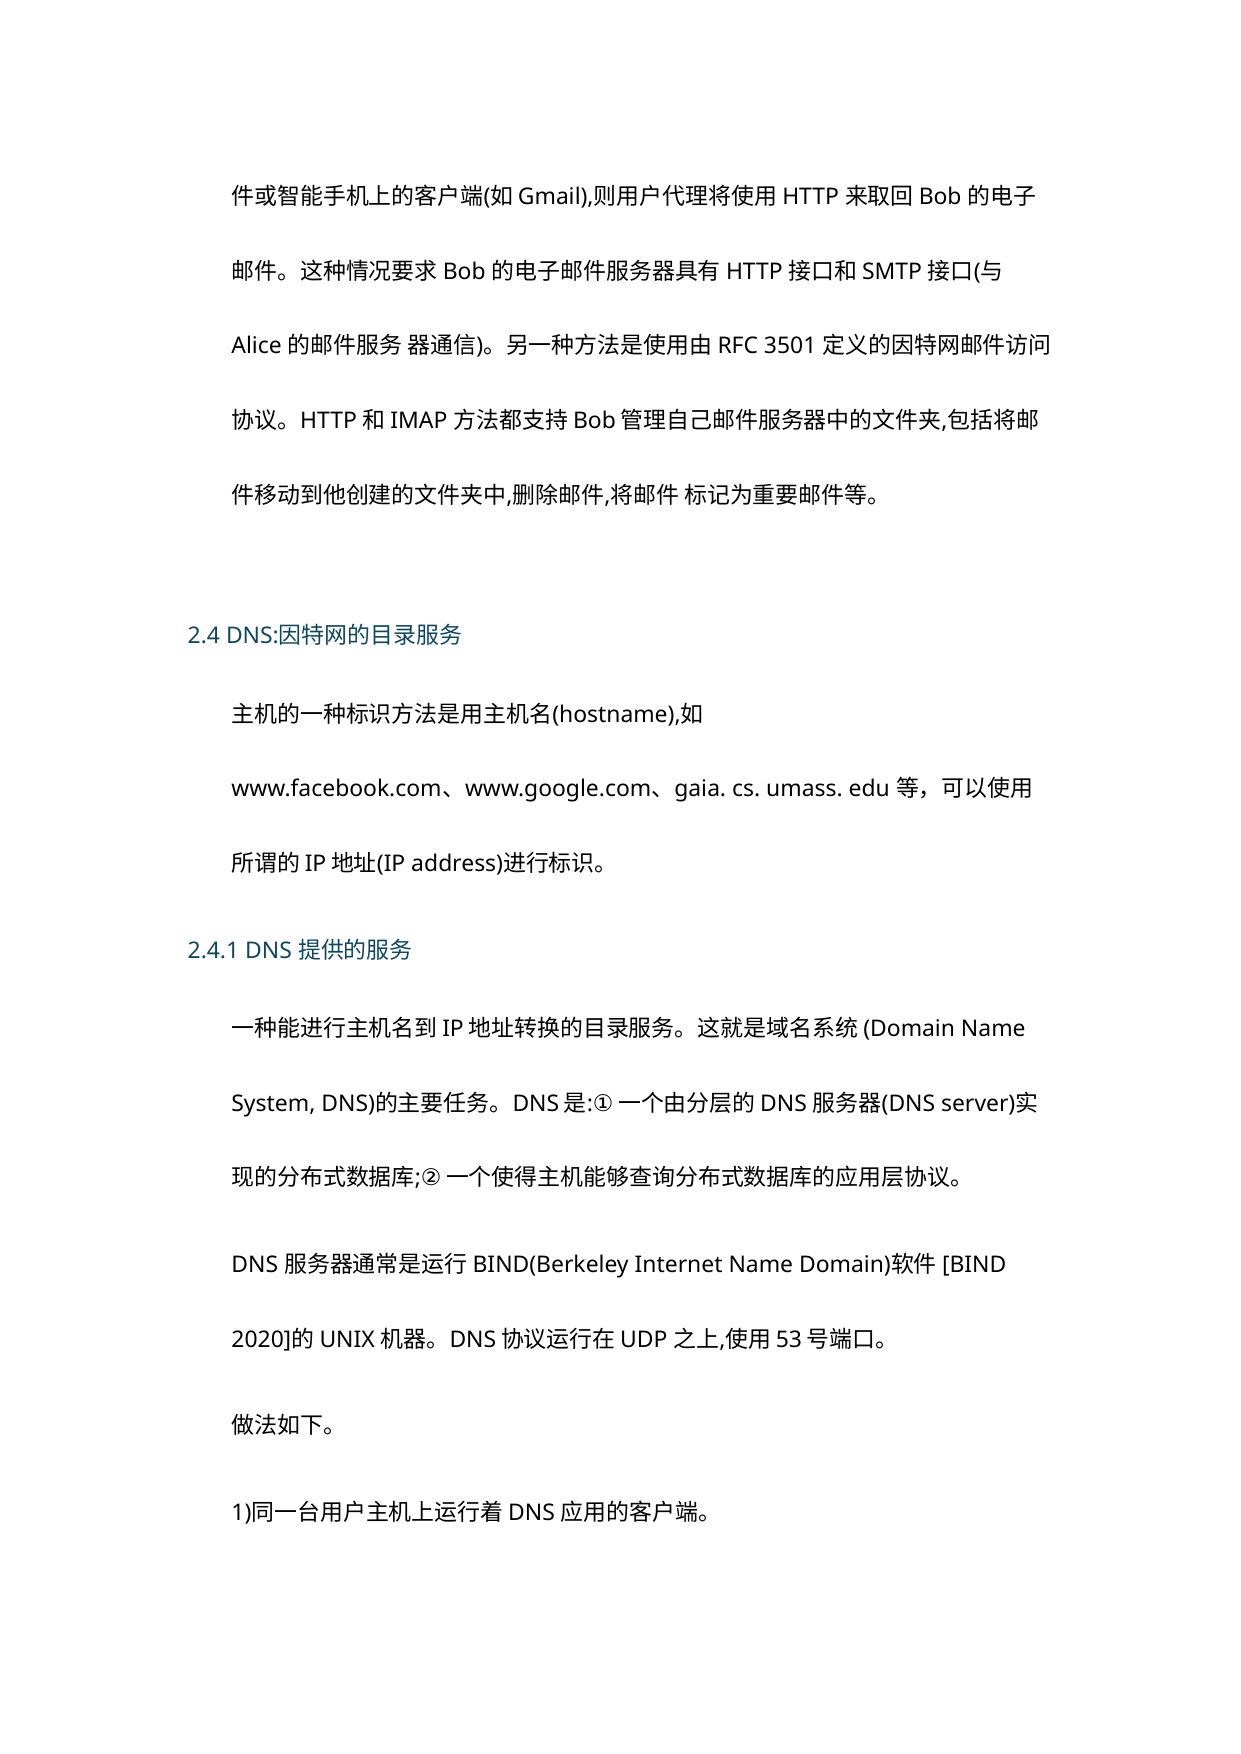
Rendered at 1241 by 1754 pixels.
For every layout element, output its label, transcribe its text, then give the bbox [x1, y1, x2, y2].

text 1)同一台用户主机上运行着DNS 应用的客户端。 [231, 1478, 1053, 1543]
text 主机的一种标识方法是用主机名(hostname),如 www.facebook.com、www.google.com、gaia. cs. umass. edu 等，可以使用所谓的IP地址(IP address)进行标识。 [231, 679, 1053, 894]
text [231, 162, 1053, 526]
text DNS 服务器通常是运行 BIND(Berkeley Internet Name Domain)软件 [BIND 2020]的 UNIX 机器。DNS协议运行在UDP 之上,使用53号端口。 [231, 1230, 1053, 1370]
text 做法如下。 [231, 1391, 1053, 1456]
subtitle 2.4.1 DNS 提供的服务 [187, 916, 1053, 981]
text 一种能进行主机名到IP地址转换的目录服务。这就是域名系统 (Domain Name System, DNS)的主要任务。DNS是:①一个由分层的DNS 服务器(DNS server)实现的分布式数据库;②一个使得主机能够查询分布式数据库的应用层协议。 [231, 994, 1053, 1208]
subtitle 2.4 DNS:因特网的目录服务 [187, 601, 1053, 666]
